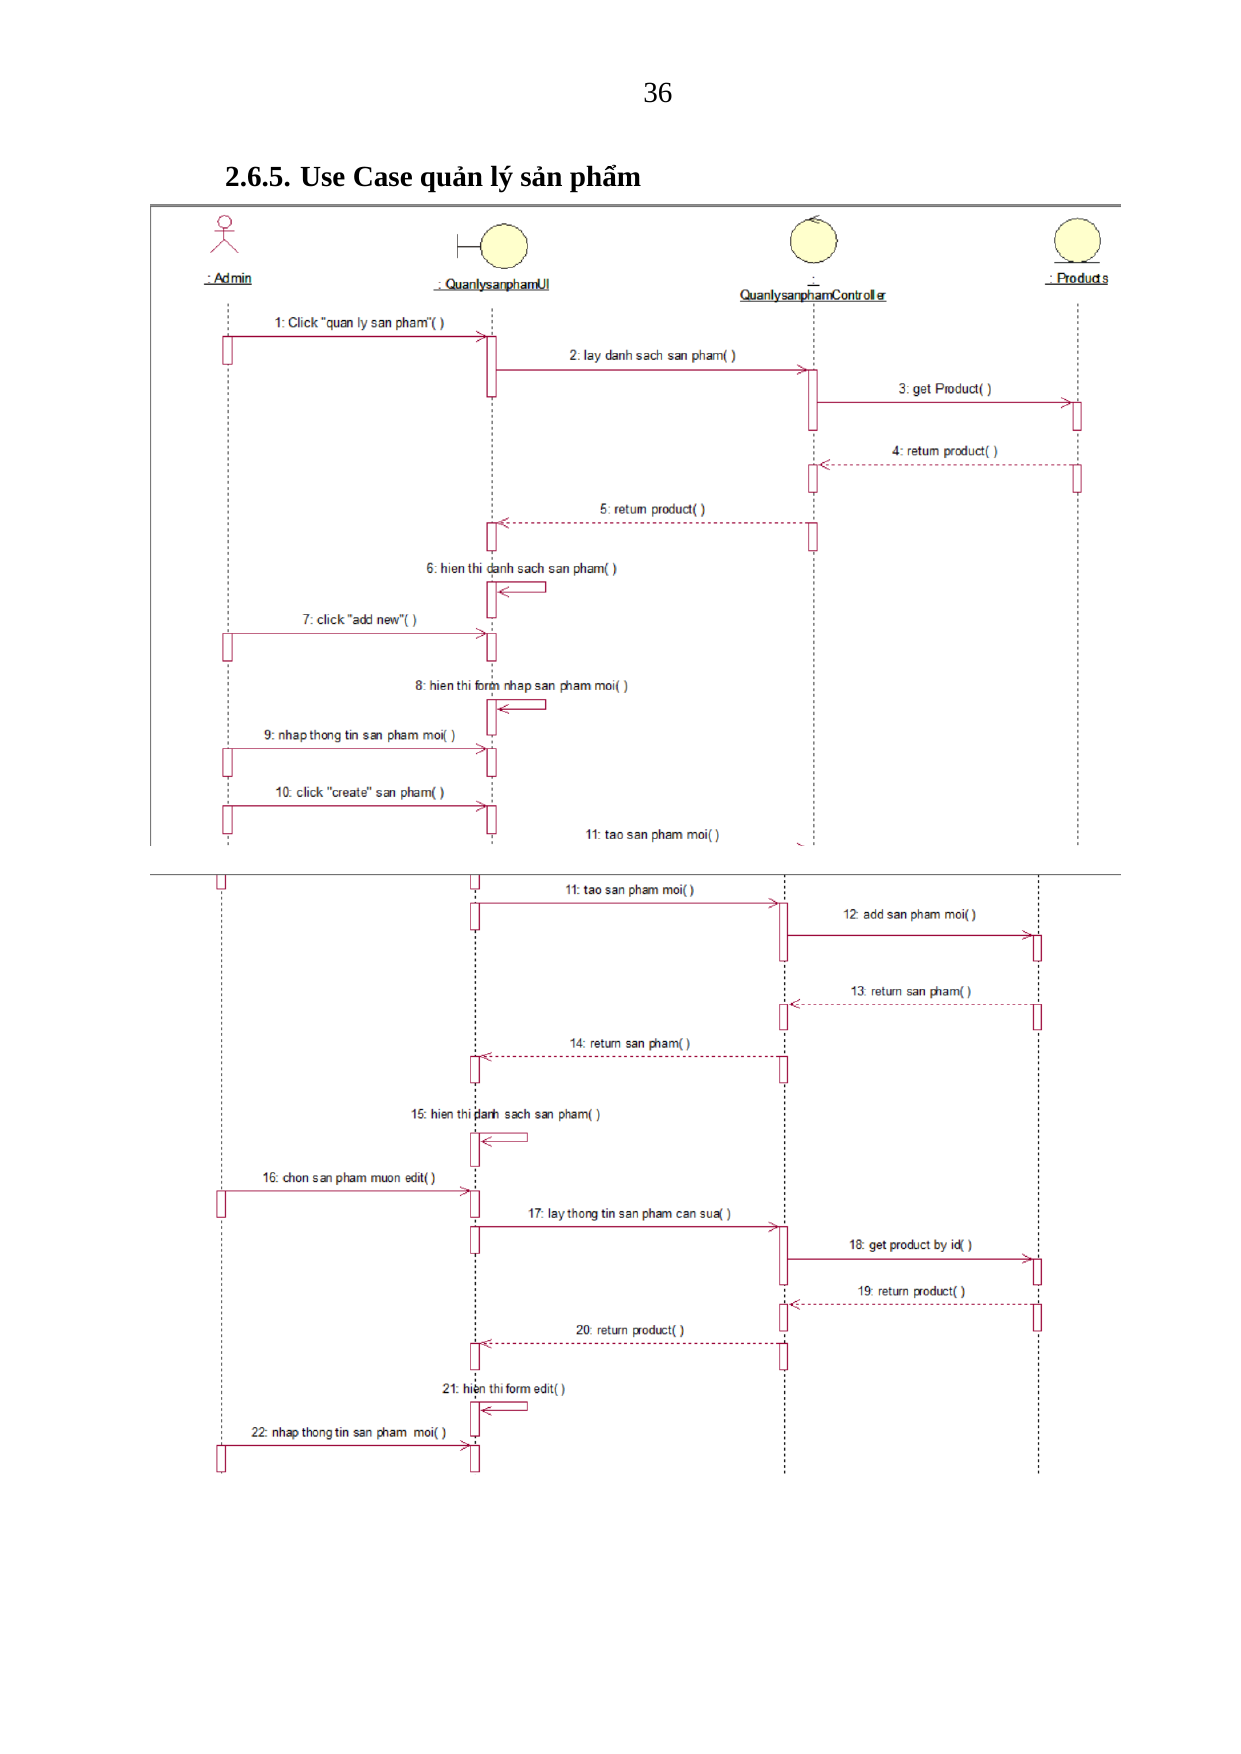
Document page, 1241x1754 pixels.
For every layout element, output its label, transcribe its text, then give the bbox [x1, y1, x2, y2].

picture [150, 204, 1121, 846]
subtitle 2.6.5. Use Case quản lý sản phẩm [150, 159, 1090, 192]
picture [150, 874, 1121, 1475]
